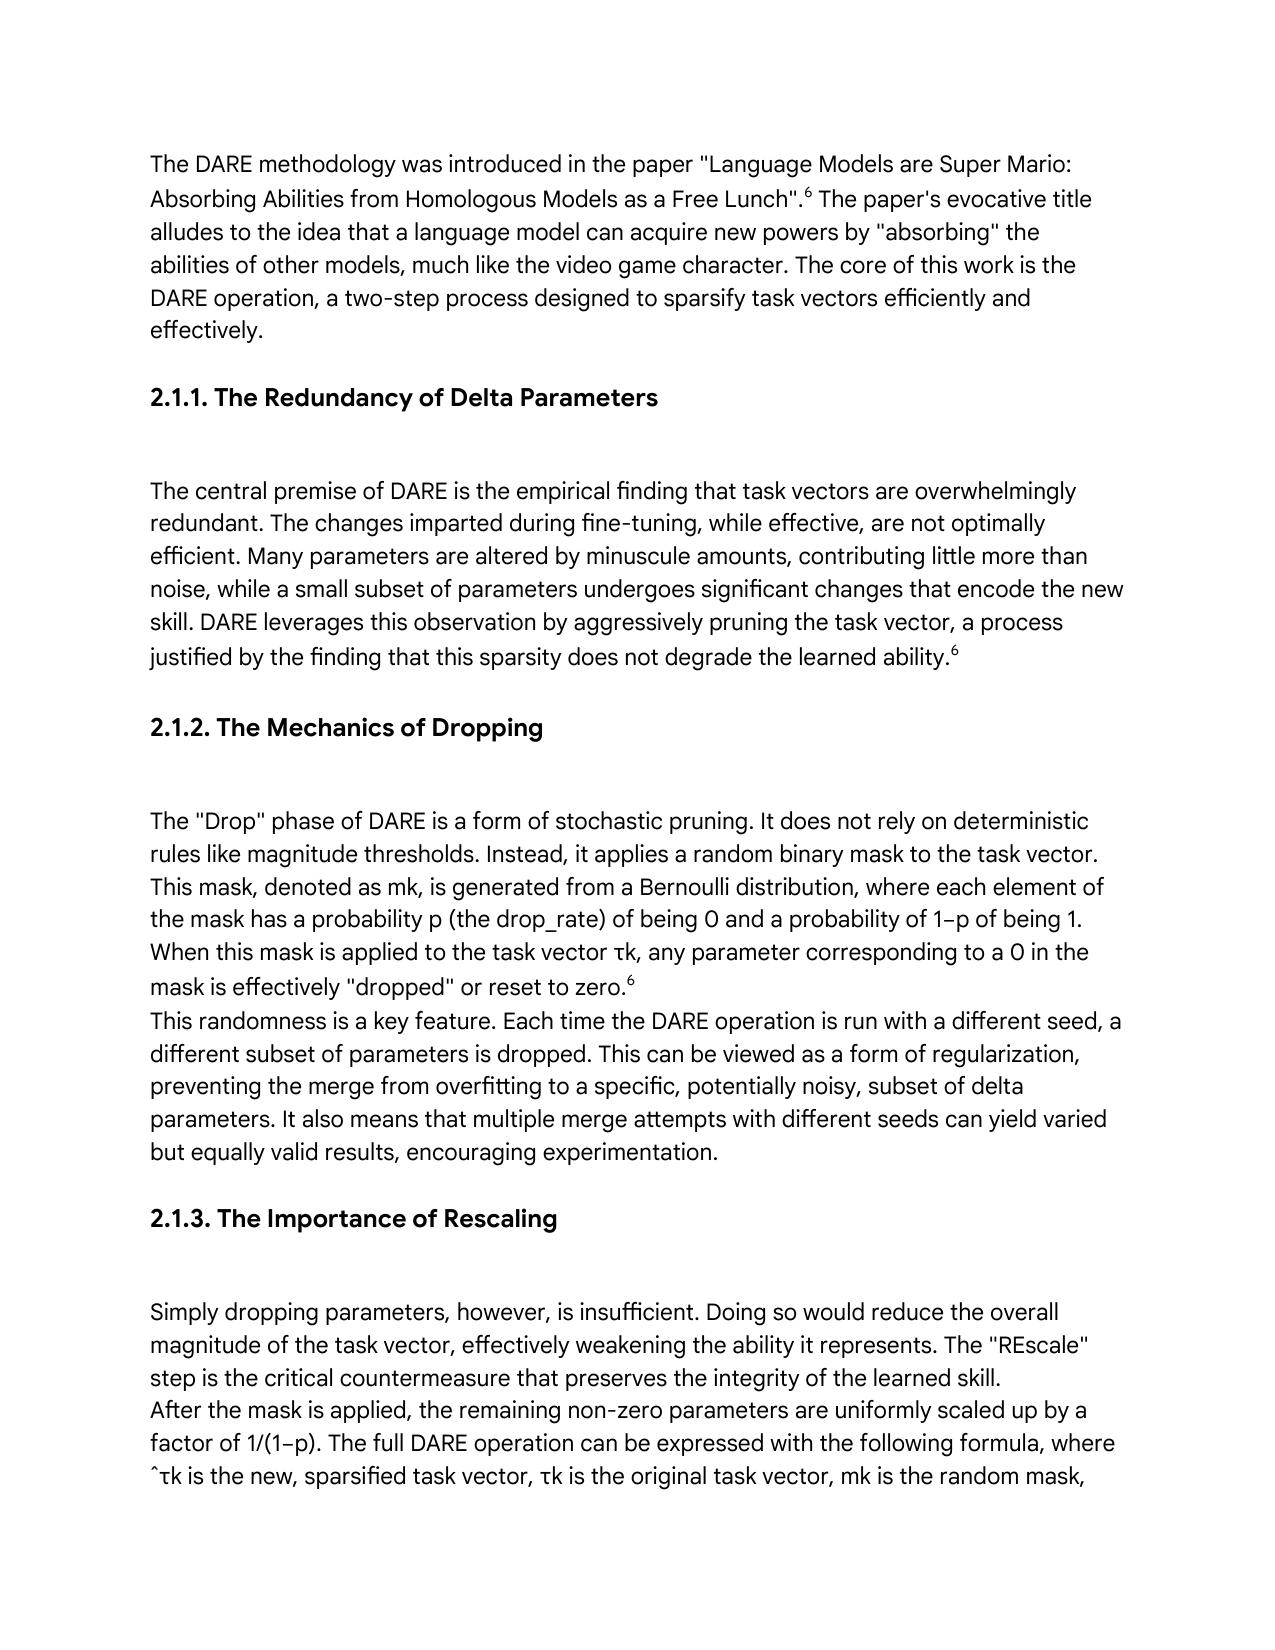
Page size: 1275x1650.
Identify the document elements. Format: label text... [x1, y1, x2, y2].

text The DARE methodology was introduced in the paper "Language Models are Super Mario: Absorbing Abilities from Homologous Models as a Free Lunch".6 The paper's evocative title alludes to the idea that a language model can acquire new powers by "absorbing" the abilities of other models, much like the video game character. The core of this work is the DARE operation, a two-step process designed to sparsify task vectors efficiently and effectively. [150, 150, 1125, 345]
subtitle 2.1.1. The Redundancy of Delta Parameters [150, 382, 1125, 413]
text The "Drop" phase of DARE is a form of stochastic pruning. It does not rely on deterministic rules like magnitude thresholds. Instead, it applies a random binary mask to the task vector. This mask, denoted as mk​, is generated from a Bernoulli distribution, where each element of the mask has a probability p (the drop_rate) of being 0 and a probability of 1−p of being 1. When this mask is applied to the task vector τk​, any parameter corresponding to a 0 in the mask is effectively "dropped" or reset to zero.6 [150, 807, 1125, 1003]
text The central premise of DARE is the empirical finding that task vectors are overwhelmingly redundant. The changes imparted during fine-tuning, while effective, are not optimally efficient. Many parameters are altered by minuscule amounts, contributing little more than noise, while a small subset of parameters undergoes significant changes that encode the new skill. DARE leverages this observation by aggressively pruning the task vector, a process justified by the finding that this sparsity does not degrade the learned ability.6 [150, 477, 1125, 672]
subtitle 2.1.3. The Importance of Rescaling [150, 1203, 1125, 1235]
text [150, 1396, 1125, 1491]
text This randomness is a key feature. Each time the DARE operation is run with a different seed, a different subset of parameters is dropped. This can be viewed as a form of regularization, preventing the merge from overfitting to a specific, potentially noisy, subset of delta parameters. It also means that multiple merge attempts with different seeds can yield varied but equally valid results, encouraging experimentation. [150, 1007, 1125, 1167]
subtitle 2.1.2. The Mechanics of Dropping [150, 712, 1125, 744]
text Simply dropping parameters, however, is insufficient. Doing so would reduce the overall magnitude of the task vector, effectively weakening the ability it represents. The "REscale" step is the critical countermeasure that preserves the integrity of the learned skill. [150, 1298, 1125, 1392]
